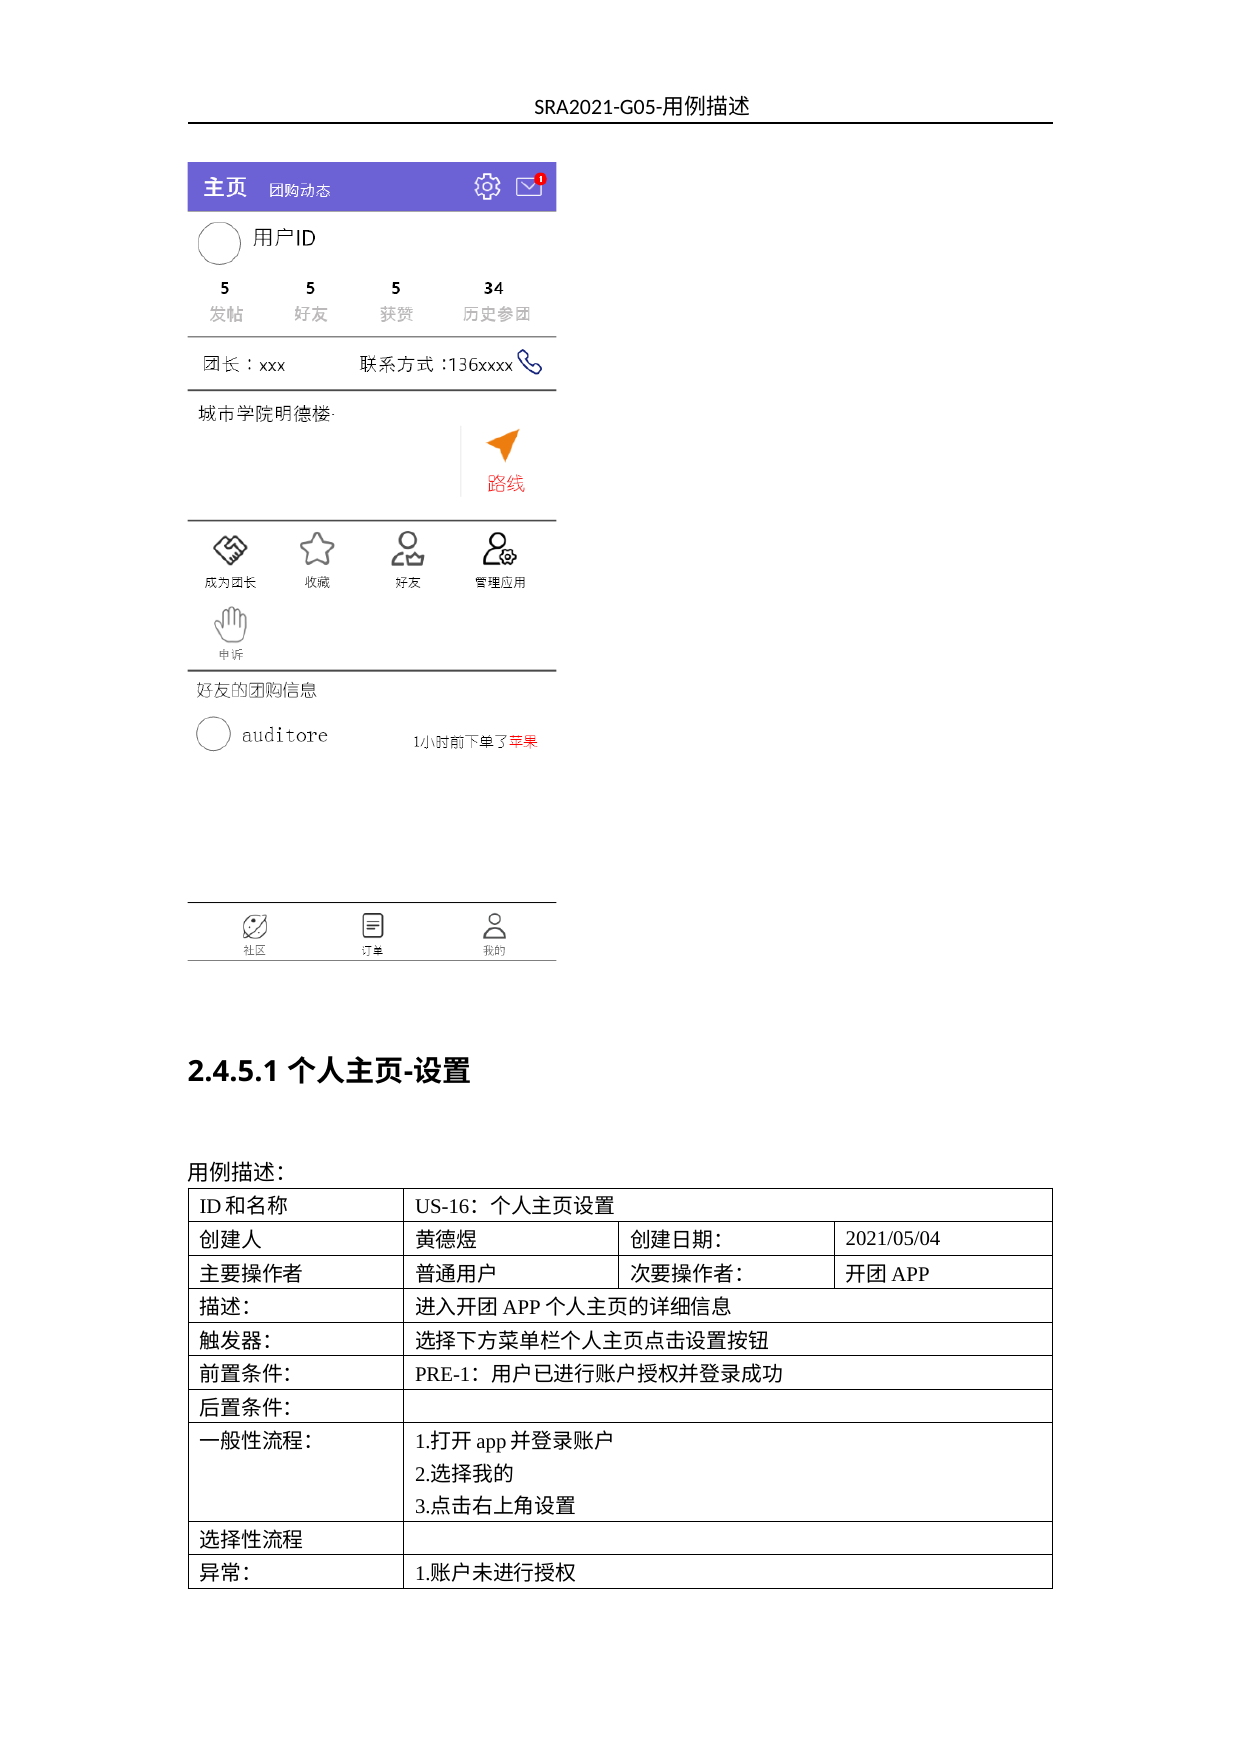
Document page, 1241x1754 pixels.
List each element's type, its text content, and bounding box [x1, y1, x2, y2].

subtitle 2.4.5.1 个人主页-设置 [187, 1036, 1053, 1101]
table_cell 次要操作者： [619, 1256, 834, 1288]
table_cell 后置条件： [189, 1390, 403, 1422]
table_cell [404, 1390, 1052, 1422]
picture [187, 162, 557, 961]
table_cell 触发器： [189, 1323, 403, 1355]
table_cell 选择下方菜单栏个人主页点击设置按钮 [404, 1323, 1052, 1355]
table_cell 前置条件： [189, 1356, 403, 1389]
table_header US-16：个人主页设置 [404, 1189, 1052, 1221]
table_cell 异常： [189, 1555, 403, 1588]
table_cell PRE-1：用户已进行账户授权并登录成功 [404, 1356, 1052, 1389]
table_cell 开团APP [835, 1256, 1052, 1288]
table_cell 主要操作者 [189, 1256, 403, 1288]
table_cell 2021/05/04 [835, 1222, 1052, 1254]
table_cell 普通用户 [404, 1256, 618, 1288]
table_cell 描述： [189, 1289, 403, 1322]
table_header ID和名称 [189, 1189, 403, 1221]
table_cell 创建人 [189, 1222, 403, 1254]
table_cell 创建日期： [619, 1222, 834, 1254]
table_cell 进入开团APP个人主页的详细信息 [404, 1289, 1052, 1322]
table_cell 1.打开app并登录账户 2.选择我的 3.点击右上角设置 [404, 1423, 1052, 1521]
table_cell 选择性流程 [189, 1522, 403, 1554]
table_cell 黄德煜 [404, 1222, 618, 1254]
table_cell 一般性流程： [189, 1423, 403, 1521]
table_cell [404, 1555, 1052, 1588]
text 用例描述： [187, 1155, 1053, 1187]
table_cell [404, 1522, 1052, 1554]
